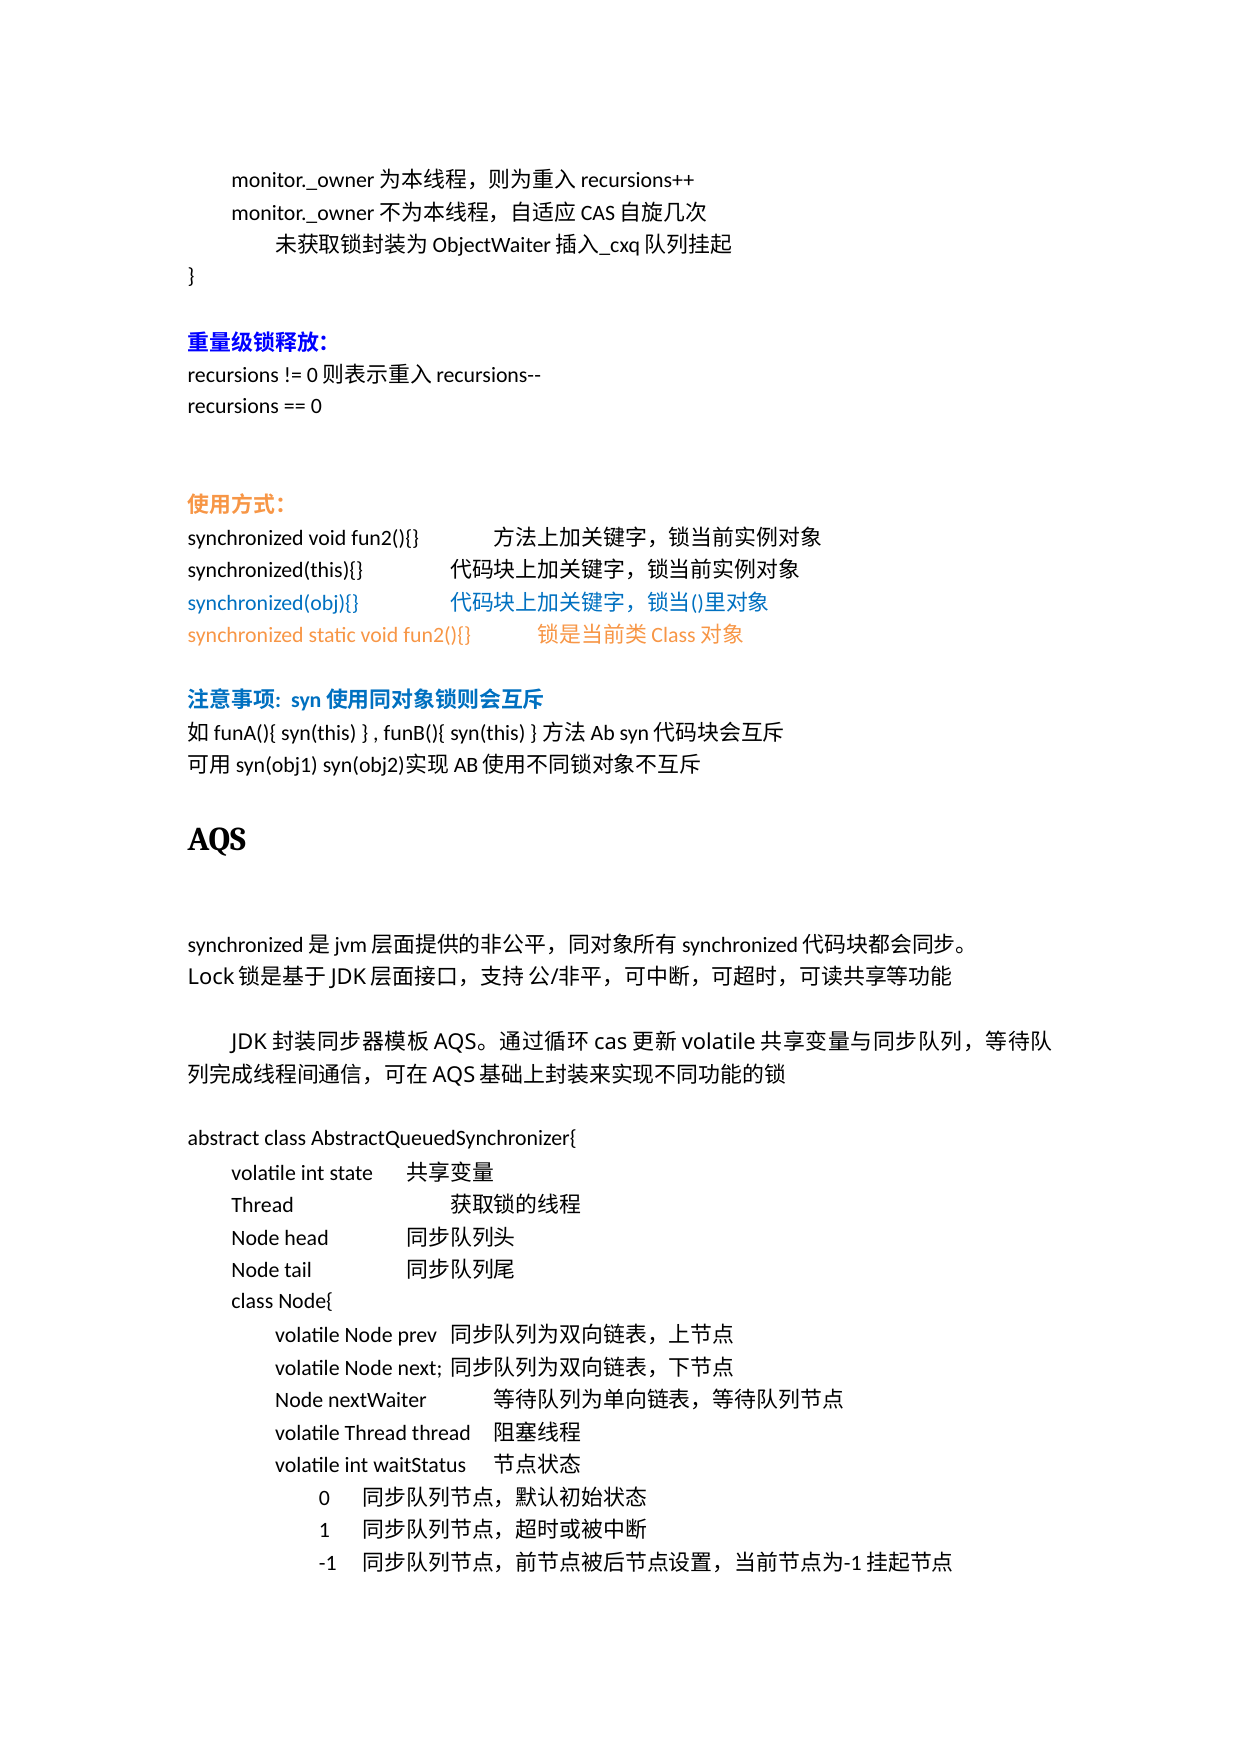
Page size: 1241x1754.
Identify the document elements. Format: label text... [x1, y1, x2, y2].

text synchronized void fun2(){} 方法上加关键字，锁当前实例对象 [187, 519, 1053, 552]
text synchronized(this){} 代码块上加关键字，锁当前实例对象 [187, 552, 1053, 584]
text JDK封装同步器模板AQS。通过循环cas更新volatile共享变量与同步队列，等待队列完成线程间通信，可在AQS基础上封装来实现不同功能的锁 [187, 1024, 1053, 1089]
text class Node{ [187, 1284, 1053, 1317]
text monitor._owner 不为本线程，自适应CAS自旋几次 [187, 194, 1053, 227]
text recursions == 0 [187, 389, 1053, 422]
text Lock锁是基于JDK层面接口，支持 公/非平，可中断，可超时，可读共享等功能 [187, 959, 1053, 992]
text volatile Node prev 同步队列为双向链表，上节点 [231, 1317, 1053, 1349]
text synchronized是jvm层面提供的非公平，同对象所有synchronized代码块都会同步。 [187, 927, 1053, 959]
text -1 同步队列节点，前节点被后节点设置，当前节点为-1挂起节点 [275, 1544, 1053, 1577]
text 可用syn(obj1) syn(obj2)实现 AB使用不同锁对象不互斥 [187, 747, 1053, 779]
text 使用方式： [187, 487, 1053, 519]
text 重量级锁释放： [187, 324, 1053, 357]
text Node nextWaiter 等待队列为单向链表，等待队列节点 [231, 1382, 1053, 1414]
text volatile Node next; 同步队列为双向链表，下节点 [231, 1349, 1053, 1382]
text synchronized(obj){} 代码块上加关键字，锁当()里对象 [187, 584, 1053, 617]
text recursions != 0则表示重入recursions-- [187, 357, 1053, 389]
subtitle AQS [187, 807, 1053, 872]
text 未获取锁封装为ObjectWaiter插入_cxq队列挂起 [231, 227, 1053, 259]
text 如funA(){ syn(this) } , funB(){ syn(this) } 方法Ab syn代码块会互斥 [187, 714, 1053, 747]
text synchronized static void fun2(){} 锁是当前类Class对象 [187, 617, 1053, 649]
text Thread 获取锁的线程 [187, 1187, 1053, 1219]
text 1 同步队列节点，超时或被中断 [275, 1512, 1053, 1544]
text monitor._owner 为本线程，则为重入recursions++ [187, 162, 1053, 194]
text 注意事项: syn使用同对象锁则会互斥 [187, 682, 1053, 714]
text Node tail 同步队列尾 [187, 1252, 1053, 1284]
text volatile int state 共享变量 [187, 1154, 1053, 1187]
text volatile int waitStatus 节点状态 [231, 1447, 1053, 1479]
text abstract class AbstractQueuedSynchronizer{ [187, 1122, 1053, 1154]
text } [187, 259, 1053, 292]
text 0 同步队列节点，默认初始状态 [275, 1479, 1053, 1512]
text volatile Thread thread 阻塞线程 [231, 1414, 1053, 1447]
text Node head 同步队列头 [187, 1219, 1053, 1252]
